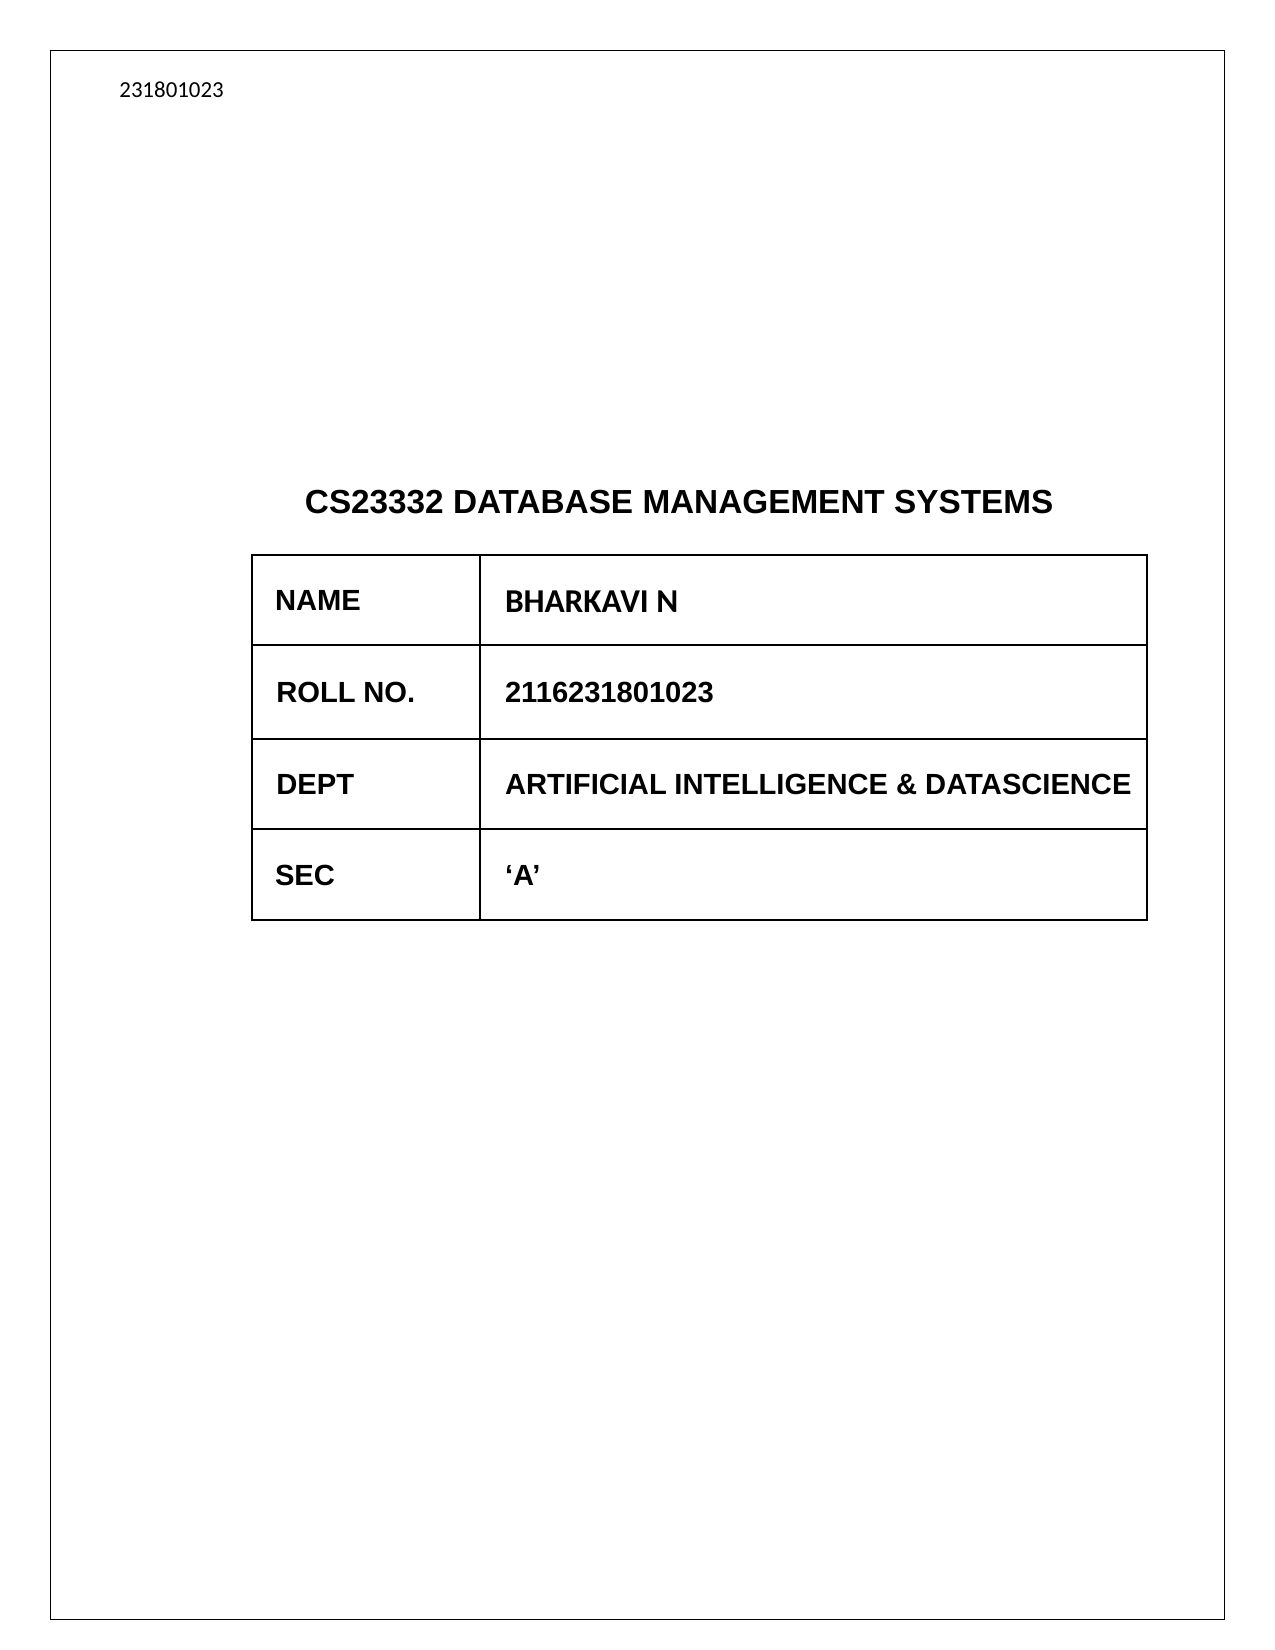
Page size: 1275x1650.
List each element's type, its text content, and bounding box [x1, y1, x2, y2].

table_cell ROLL NO. [253, 646, 479, 738]
table_cell ARTIFICIAL INTELLIGENCE & DATASCIENCE [481, 740, 1146, 828]
table_cell SEC [253, 830, 479, 919]
table_cell 2116231801023 [481, 646, 1146, 738]
table_header BHARKAVI N [481, 556, 1146, 644]
subtitle CS23332 DATABASE MANAGEMENT SYSTEMS [119, 482, 1054, 521]
table_header NAME [253, 556, 479, 644]
table_cell DEPT [253, 740, 479, 828]
table_cell ‘A’ [481, 830, 1146, 919]
